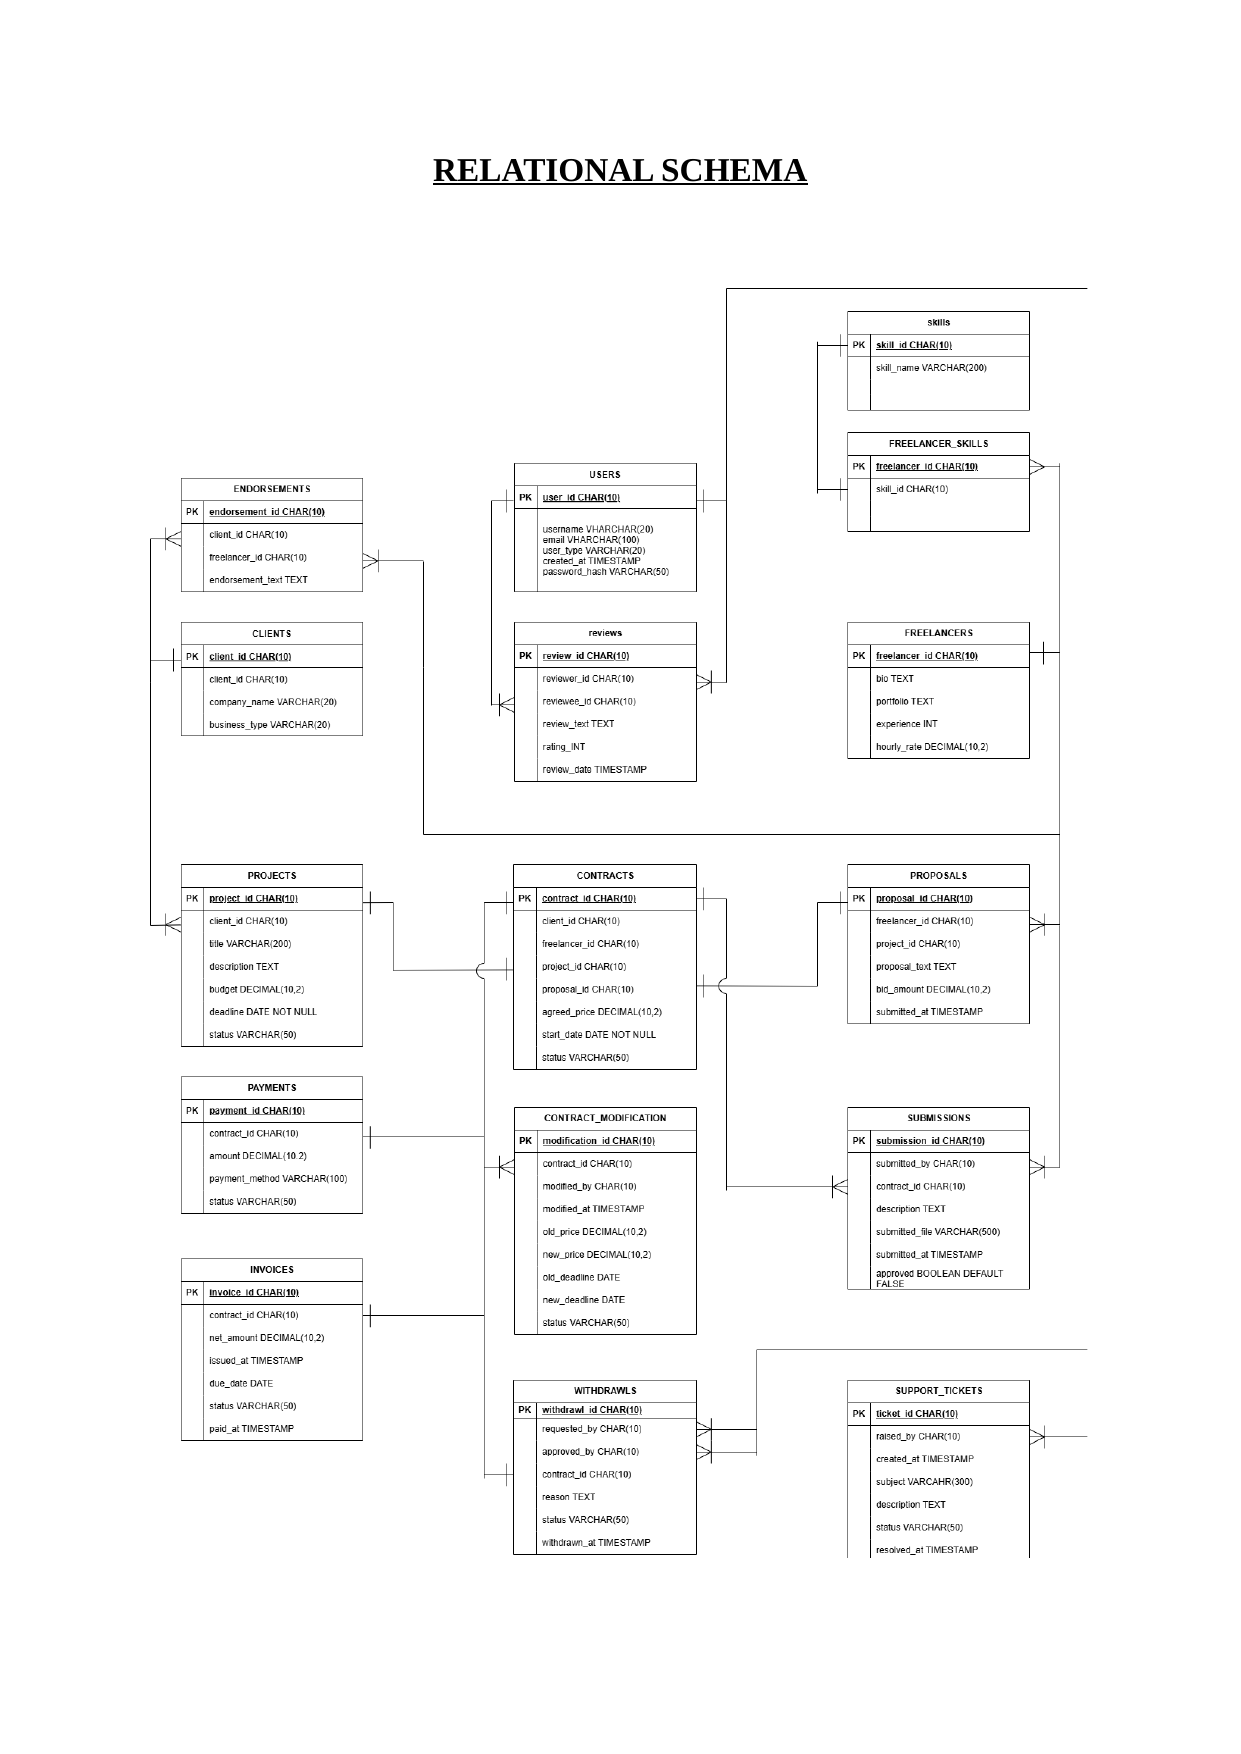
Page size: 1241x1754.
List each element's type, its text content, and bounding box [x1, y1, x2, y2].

picture [150, 288, 1087, 1557]
text RELATIONAL SCHEMA [150, 150, 1090, 188]
